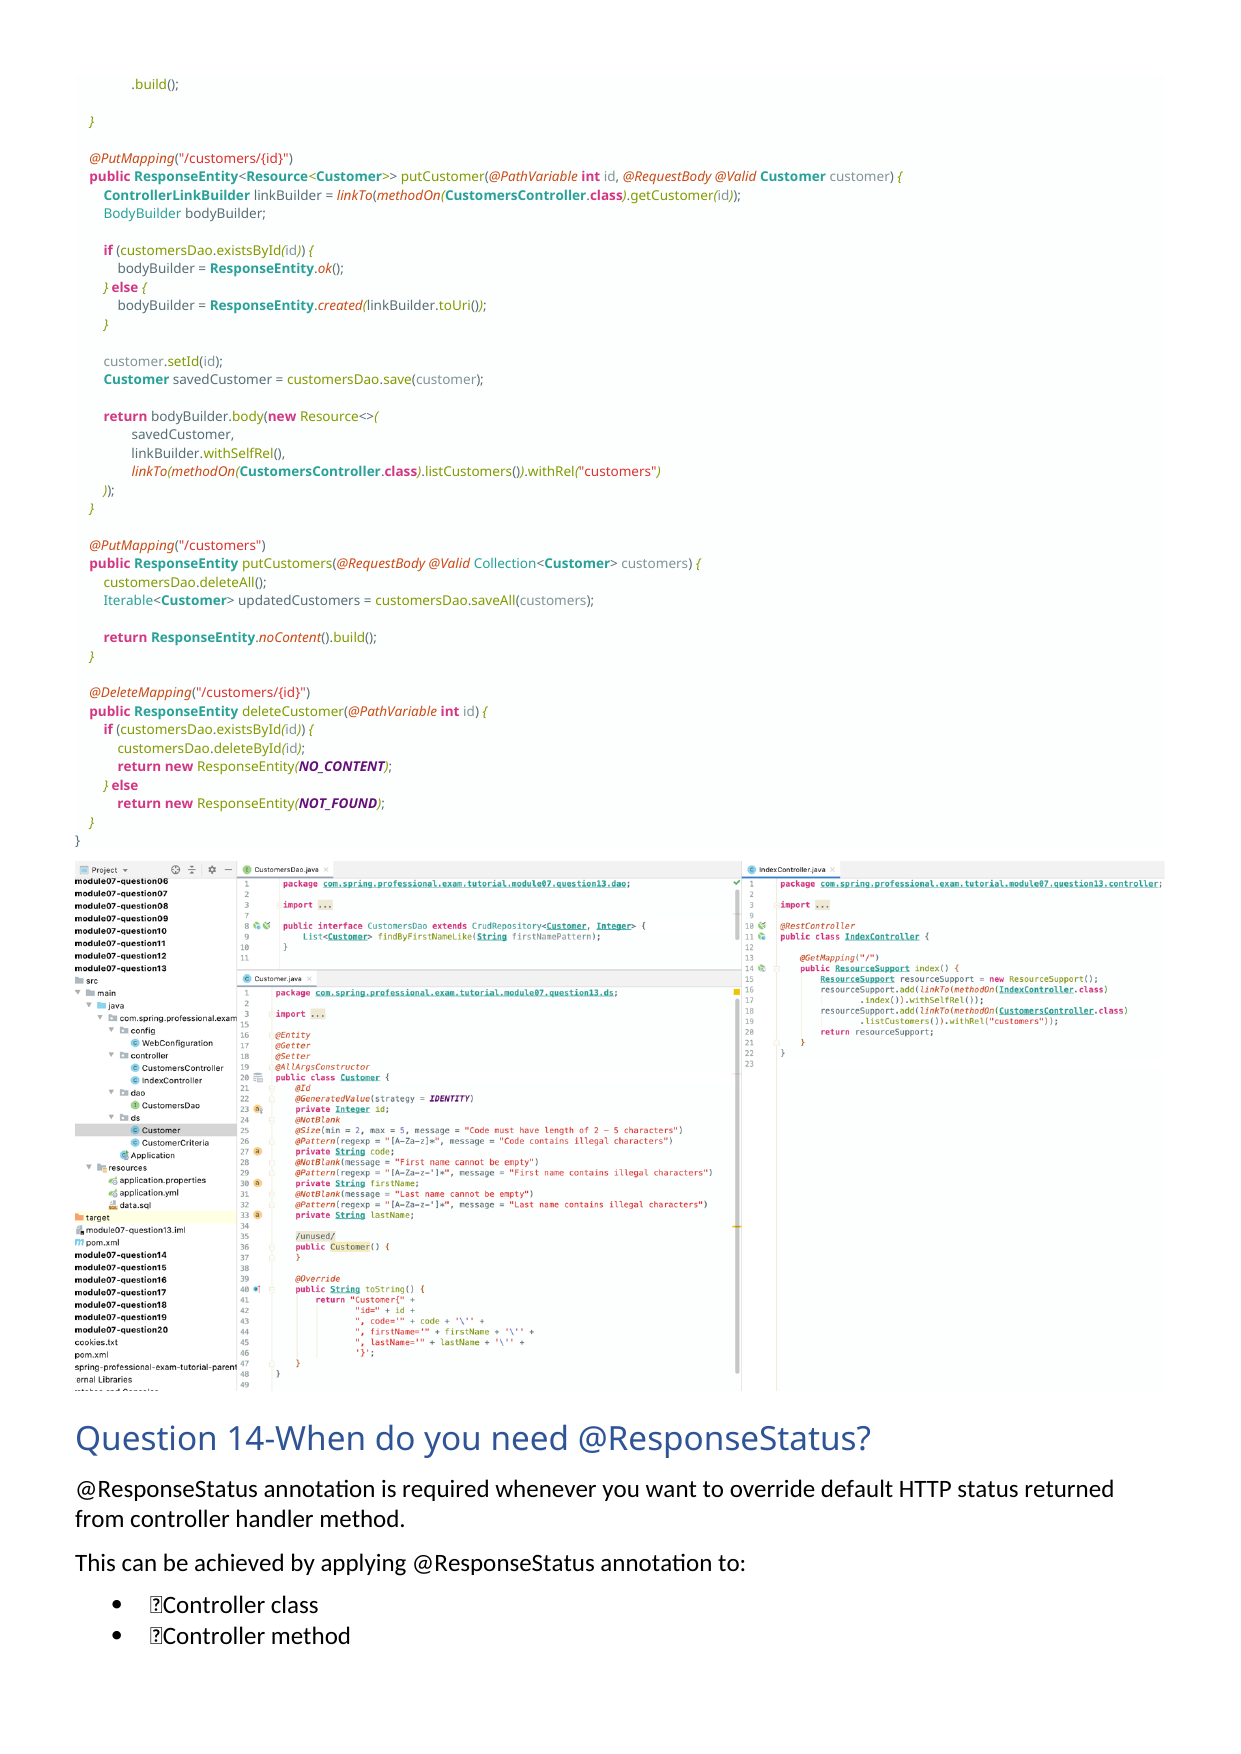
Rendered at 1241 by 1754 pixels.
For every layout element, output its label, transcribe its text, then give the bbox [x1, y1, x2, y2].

subtitle Question 14-When do you need @ResponseStatus? [75, 1415, 1165, 1461]
list Controller method [112, 1620, 1165, 1651]
picture [75, 861, 1165, 1391]
text This can be achieved by applying @ResponseStatus annotation to: [75, 1547, 1165, 1577]
list Controller class [112, 1590, 1165, 1620]
text @ResponseStatus annotation is required whenever you want to override default HTTP status returned from controller handler method. [75, 1473, 1165, 1534]
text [75, 75, 1165, 849]
